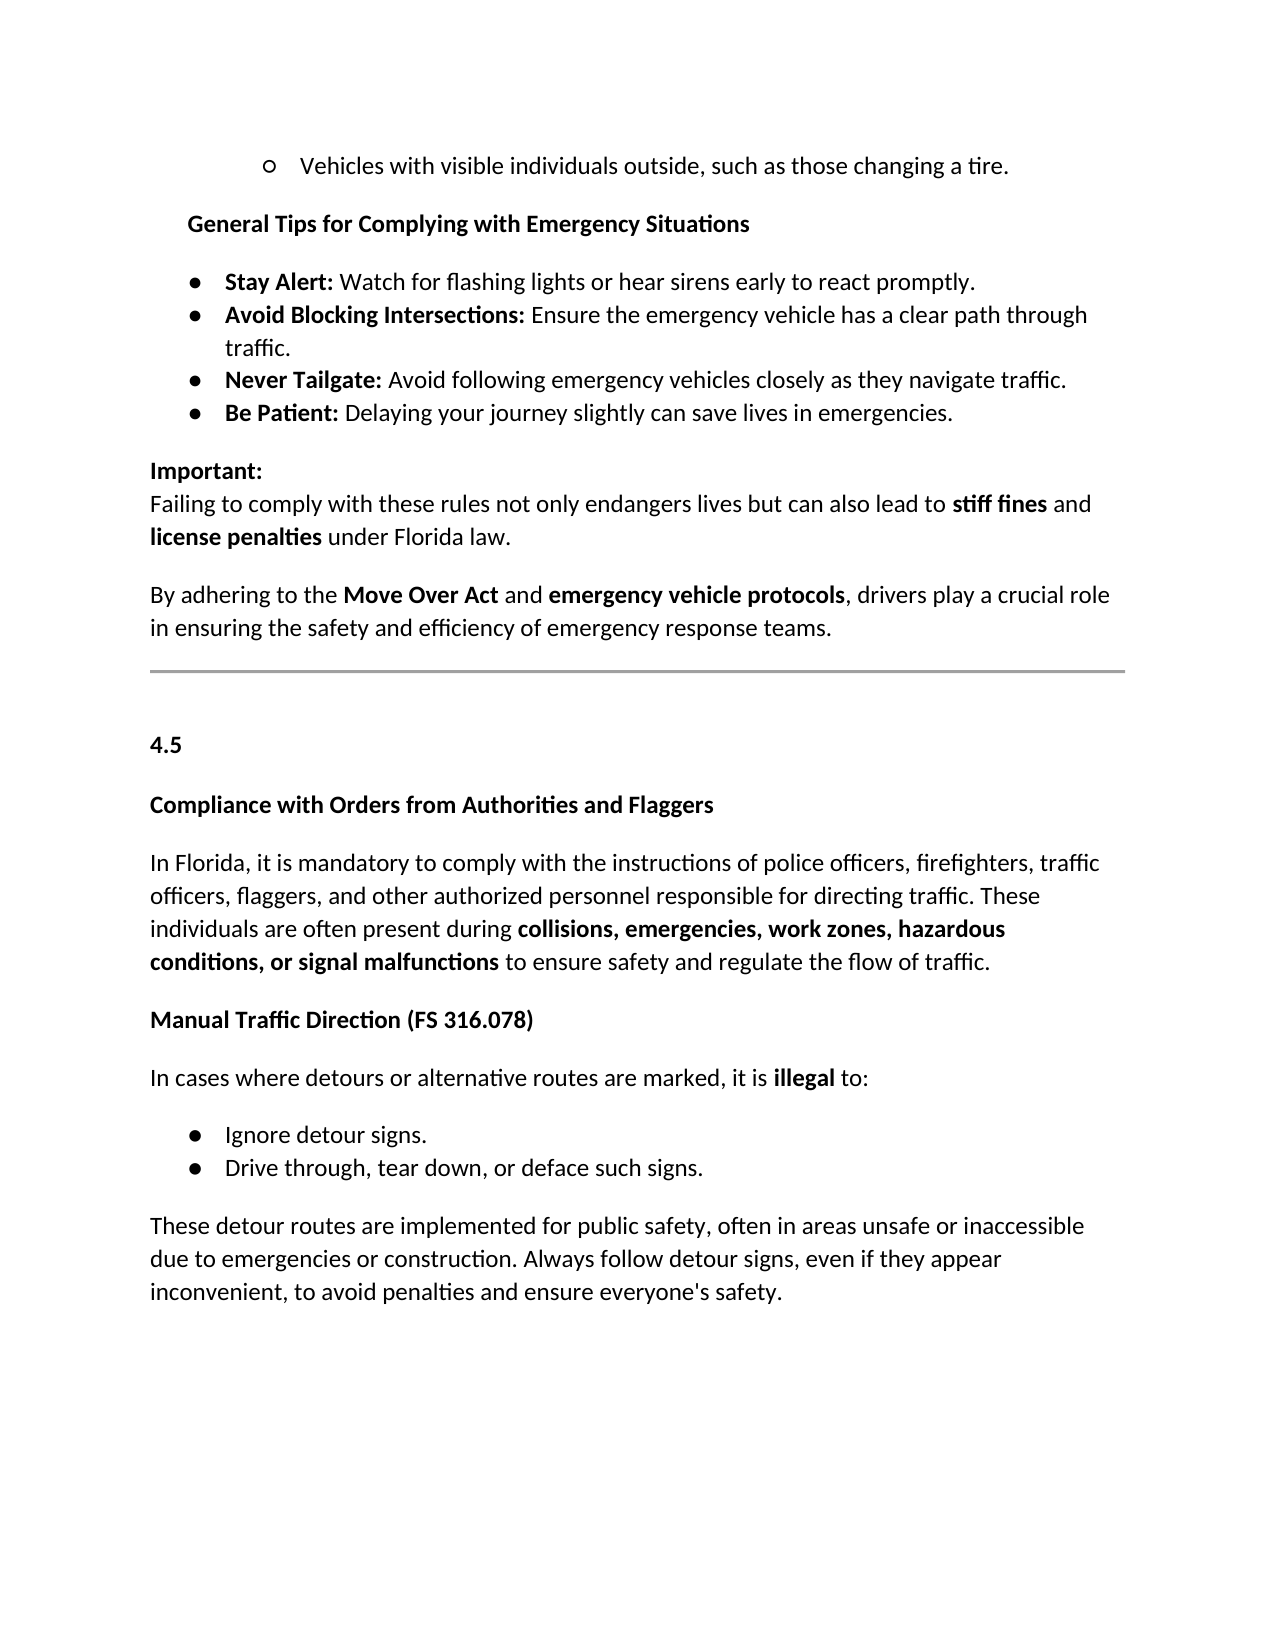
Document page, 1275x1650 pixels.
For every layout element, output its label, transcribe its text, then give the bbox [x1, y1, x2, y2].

text Important: Failing to comply with these rules not only endangers lives but can also lead to stiff fines and license penalties under Florida law. [150, 455, 1125, 552]
text In cases where detours or alternative routes are marked, it is illegal to: [150, 1062, 1125, 1092]
subtitle Compliance with Orders from Authorities and Flaggers [150, 789, 1125, 820]
list Ignore detour signs. [187, 1119, 1125, 1150]
text 4.5 [150, 729, 1125, 760]
text These detour routes are implemented for public safety, often in areas unsafe or inaccessible due to emergencies or construction. Always follow detour signs, even if they appear inconvenient, to avoid penalties and ensure everyone's safety. [150, 1210, 1125, 1307]
list Never Tailgate: Avoid following emergency vehicles closely as they navigate traffic. [187, 364, 1125, 395]
list Avoid Blocking Intersections: Ensure the emergency vehicle has a clear path through traffic. [187, 299, 1125, 362]
subtitle General Tips for Complying with Emergency Situations [187, 208, 1125, 238]
text In Florida, it is mandatory to comply with the instructions of police officers, firefighters, traffic officers, flaggers, and other authorized personnel responsible for directing traffic. These individuals are often present during collisions, emergencies, work zones, hazardous conditions, or signal malfunctions to ensure safety and regulate the flow of traffic. [150, 847, 1125, 976]
list Drive through, tear down, or deface such signs. [187, 1152, 1125, 1183]
list Vehicles with visible individuals outside, such as those changing a tire. [262, 150, 1125, 181]
subtitle Manual Traffic Direction (FS 316.078) [150, 1004, 1125, 1034]
text By adhering to the Move Over Act and emergency vehicle protocols, drivers play a crucial role in ensuring the safety and efficiency of emergency response teams. [150, 579, 1125, 643]
list Be Patient: Delaying your journey slightly can save lives in emergencies. [187, 397, 1125, 428]
list Stay Alert: Watch for flashing lights or hear sirens early to react promptly. [187, 266, 1125, 296]
